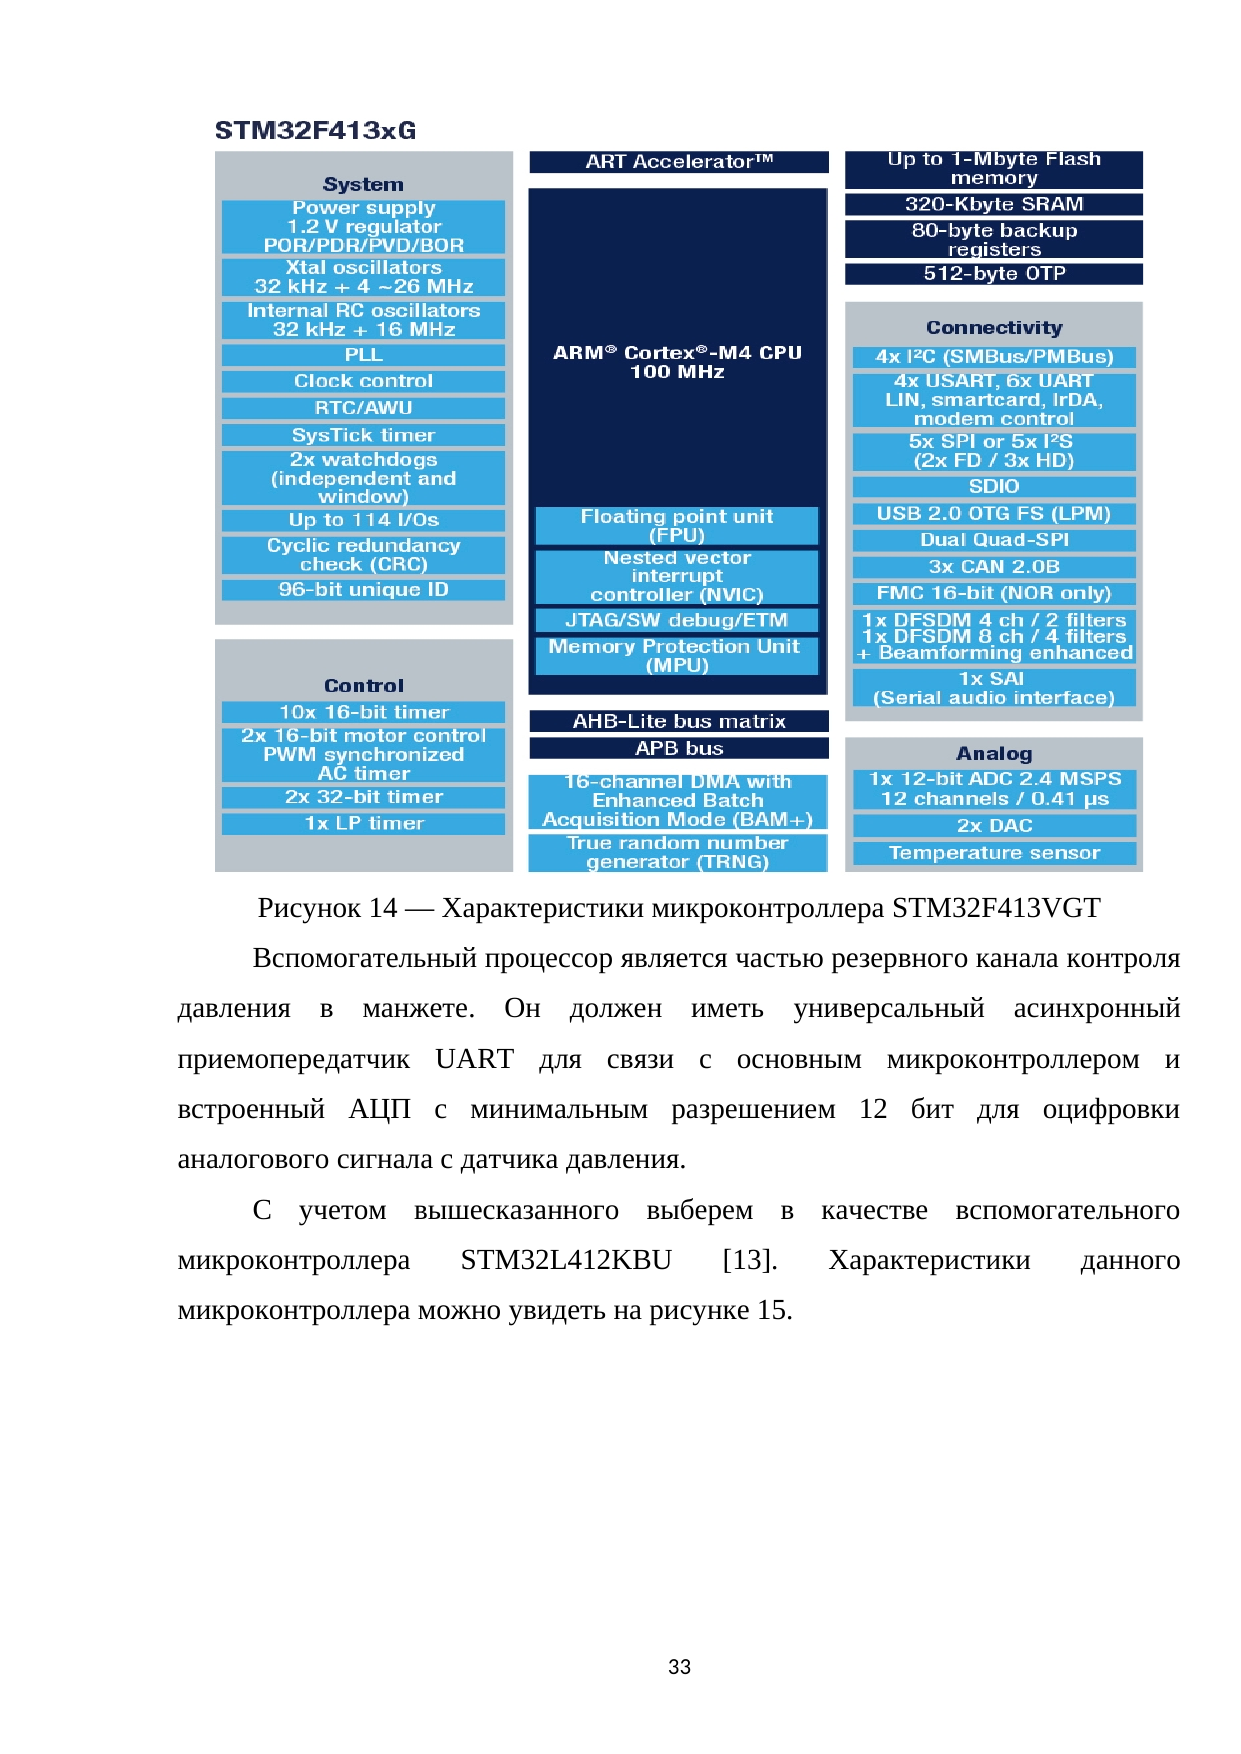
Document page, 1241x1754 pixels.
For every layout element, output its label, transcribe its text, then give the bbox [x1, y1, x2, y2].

list С учетом вышесказанного выберем в качестве вспомогательного микроконтроллера STM32L412KBU [13]. Характеристики данного микроконтроллера можно увидеть на рисунке 15. [177, 1192, 1181, 1326]
text Рисунок 14 — Характеристики микроконтроллера STM32F413VGT [177, 890, 1181, 923]
picture [215, 118, 1144, 876]
list Вспомогательный процессор является частью резервного канала контроля давления в манжете. Он должен иметь универсальный асинхронный приемопередатчик UART для связи с основным микроконтроллером и встроенный АЦП с минимальным разрешением 12 бит для оцифровки аналогового сигнала с датчика давления. [177, 940, 1181, 1175]
